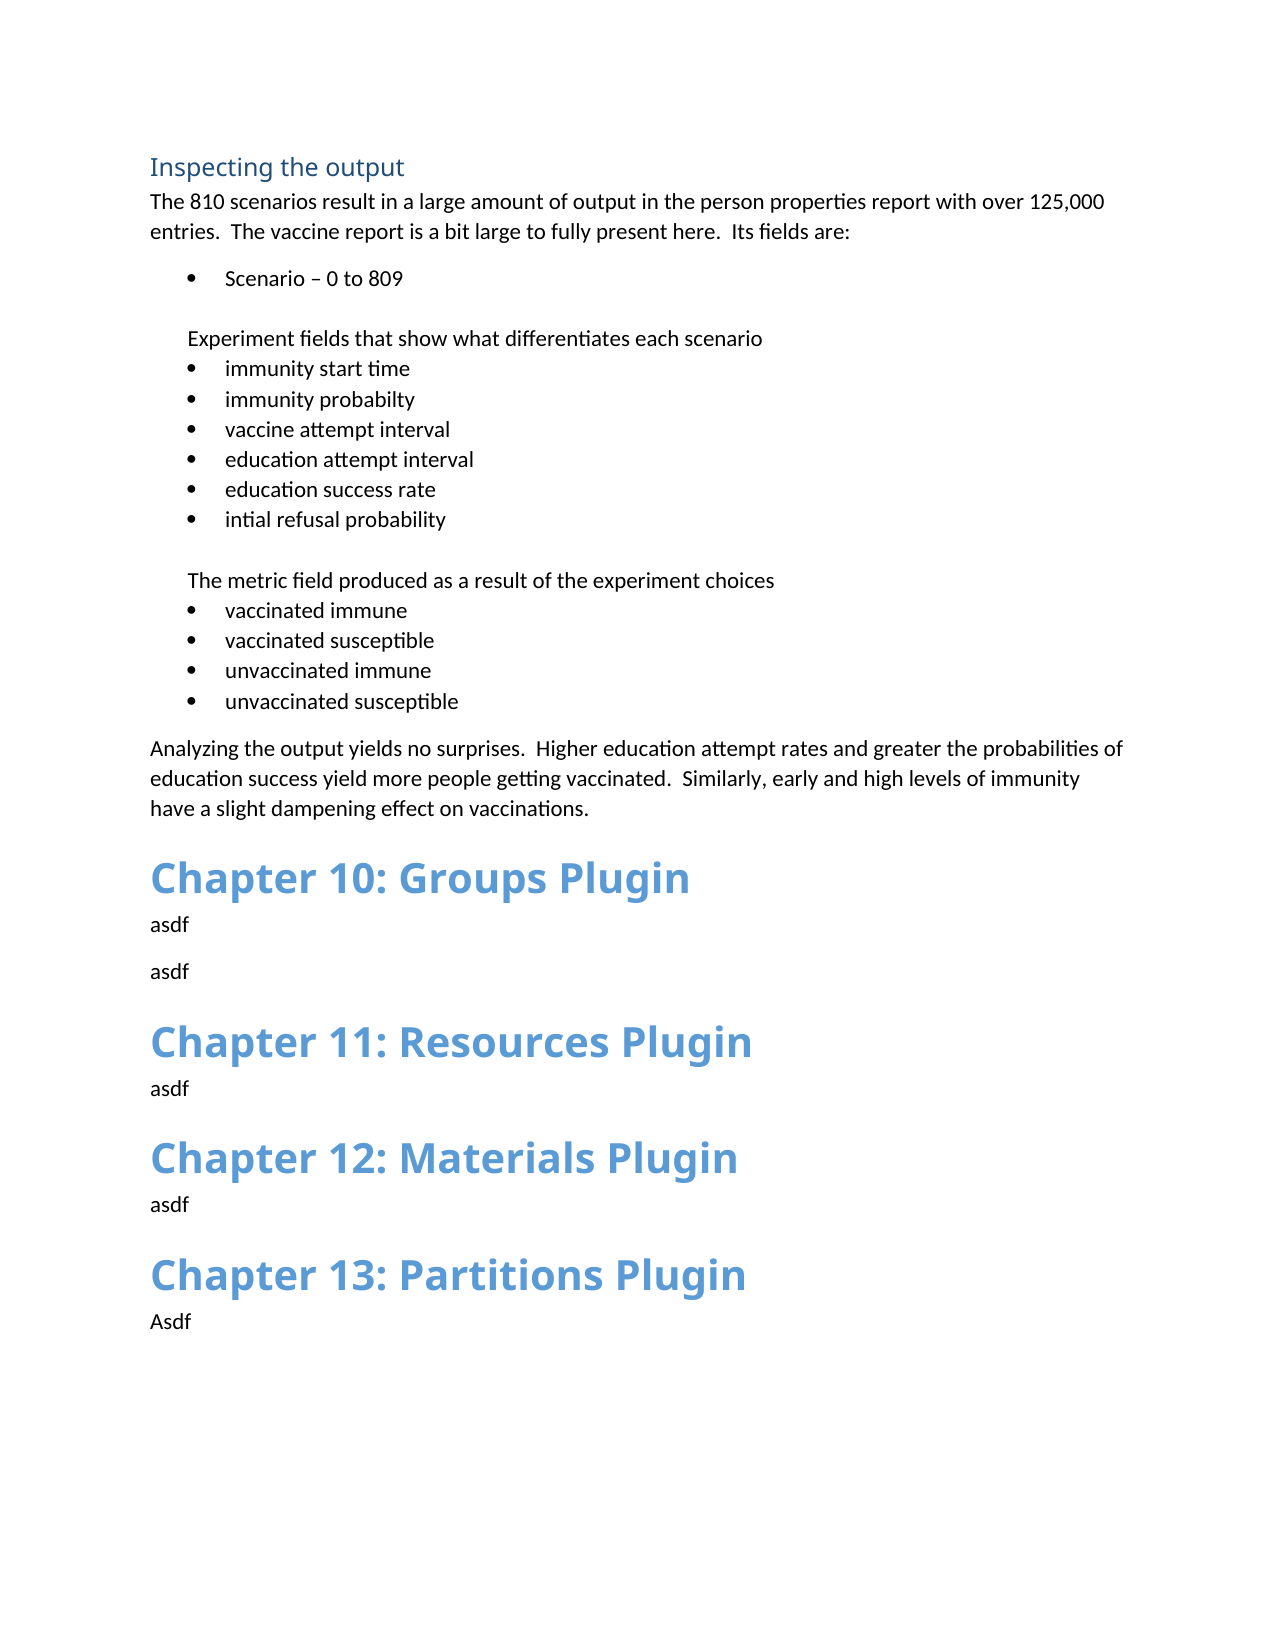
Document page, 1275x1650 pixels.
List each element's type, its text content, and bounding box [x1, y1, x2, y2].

list vaccine attempt interval [187, 415, 1125, 443]
subtitle Chapter 12: Materials Plugin [150, 1129, 1125, 1186]
subtitle Inspecting the output [150, 150, 1125, 184]
text Asdf [150, 1307, 1125, 1335]
list vaccinated immune [187, 596, 1125, 624]
list unvaccinated susceptible [187, 687, 1125, 715]
text asdf [150, 957, 1125, 985]
list Scenario – 0 to 809 [187, 264, 1125, 292]
list education success rate [187, 475, 1125, 503]
text asdf [150, 1074, 1125, 1102]
text The 810 scenarios result in a large amount of output in the person properties report with over 125,000 entries. The vaccine report is a bit large to fully present here. Its fields are: [150, 187, 1125, 245]
list immunity start time [187, 354, 1125, 382]
text asdf [150, 911, 1125, 938]
list intial refusal probability [187, 506, 1125, 533]
list The metric field produced as a result of the experiment choices [187, 566, 1125, 594]
list vaccinated susceptible [187, 626, 1125, 654]
list Experiment fields that show what differentiates each scenario [187, 324, 1125, 352]
subtitle Chapter 10: Groups Plugin [150, 849, 1125, 906]
list education attempt interval [187, 445, 1125, 473]
subtitle Chapter 13: Partitions Plugin [150, 1246, 1125, 1302]
text asdf [150, 1190, 1125, 1218]
list unvaccinated immune [187, 657, 1125, 684]
text Analyzing the output yields no surprises. Higher education attempt rates and greater the probabilities of education success yield more people getting vaccinated. Similarly, early and high levels of immunity have a slight dampening effect on vaccinations. [150, 734, 1125, 822]
list immunity probabilty [187, 385, 1125, 413]
subtitle Chapter 11: Resources Plugin [150, 1013, 1125, 1069]
